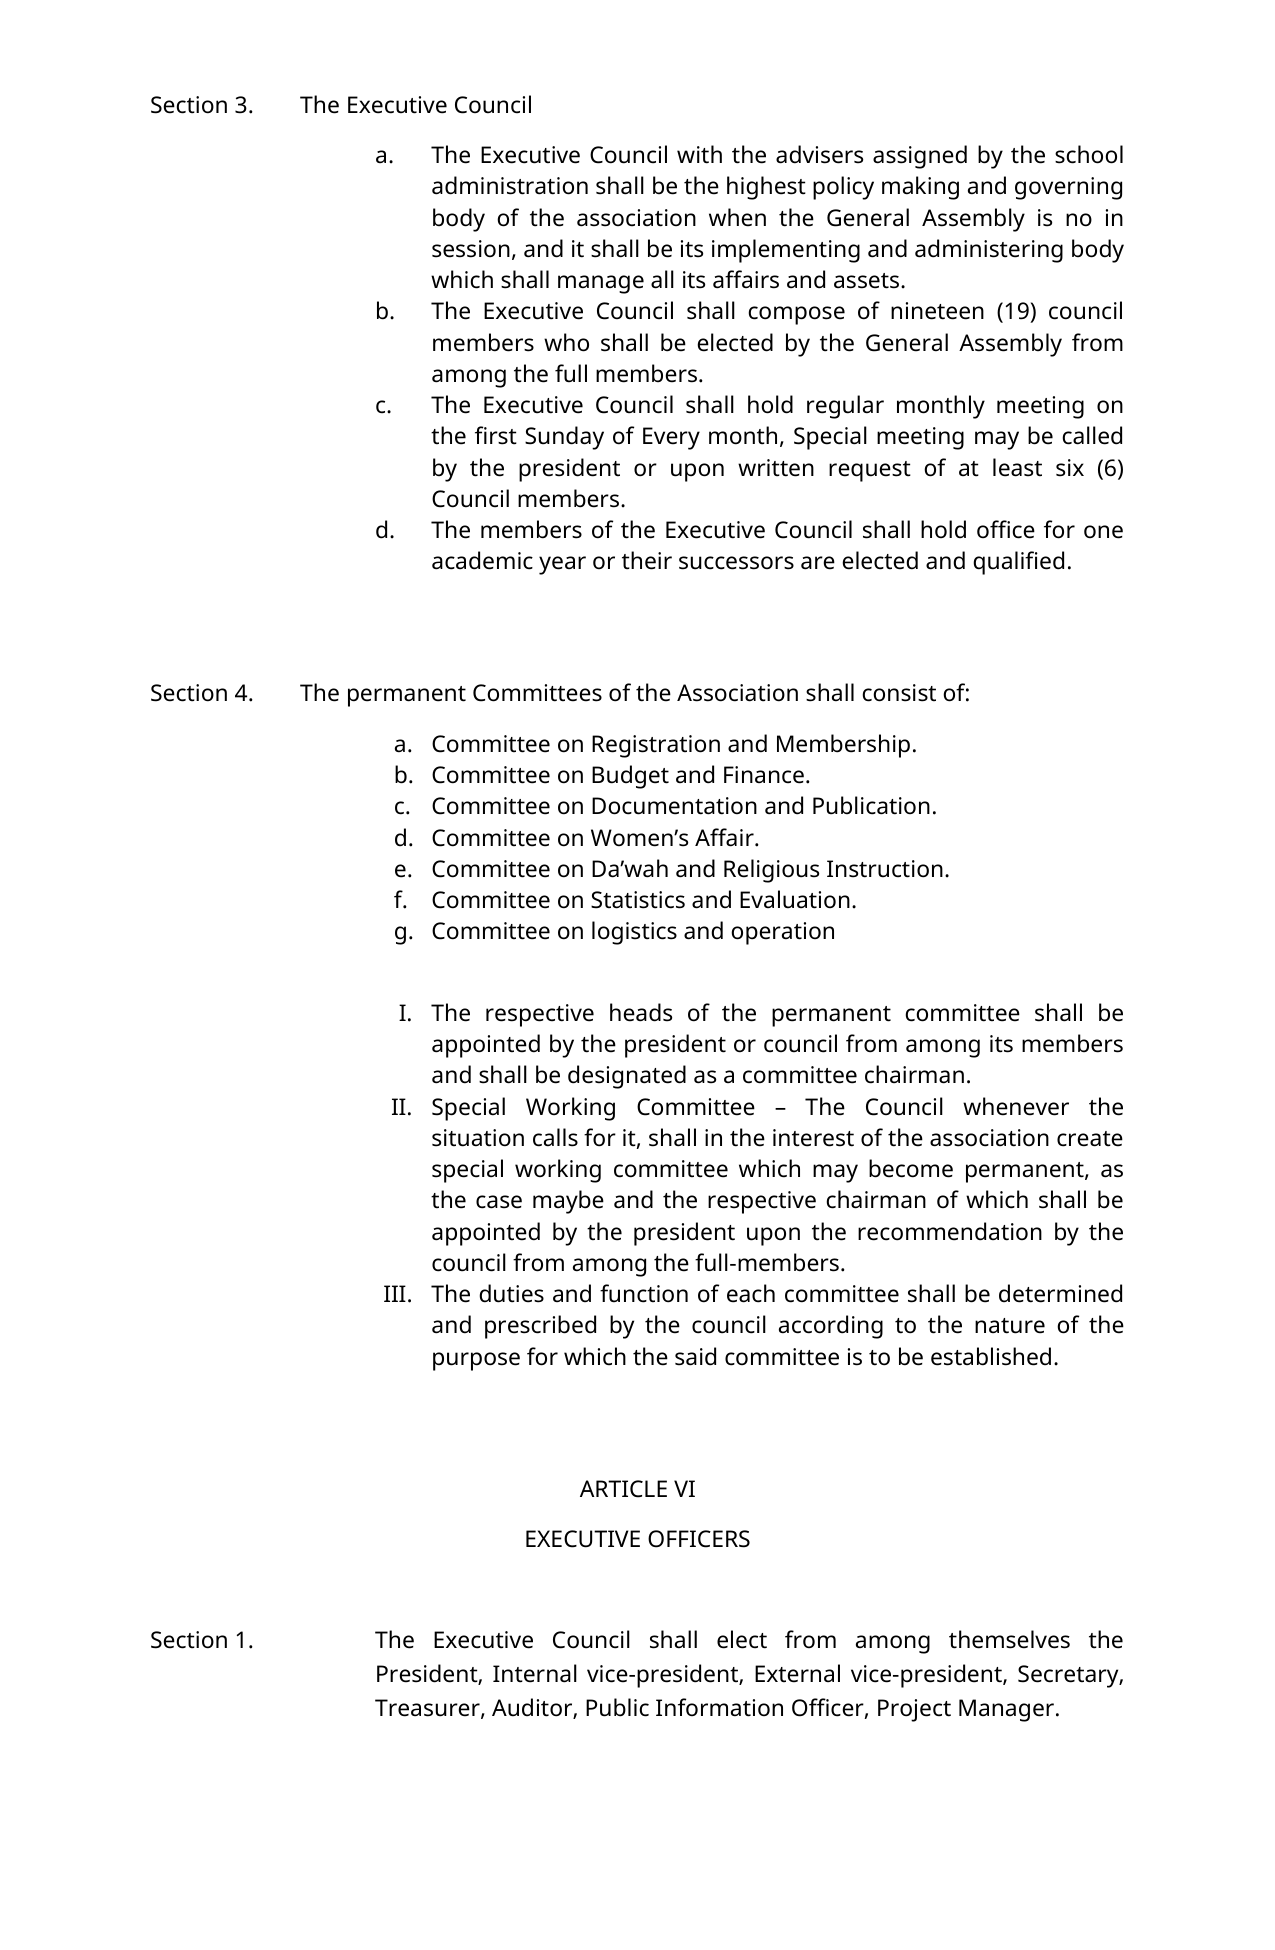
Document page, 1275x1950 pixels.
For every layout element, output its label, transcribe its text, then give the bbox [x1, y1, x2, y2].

text Section 4. The permanent Committees of the Association shall consist of: [150, 677, 1125, 709]
text Section 3. The Executive Council [150, 89, 1125, 120]
list The respective heads of the permanent committee shall be appointed by the president or council from among its members and shall be designated as a committee chairman. [412, 997, 1125, 1091]
list The Executive Council with the advisers assigned by the school administration shall be the highest policy making and governing body of the association when the General Assembly is no in session, and it shall be its implementing and administering body which shall manage all its affairs and assets. [375, 139, 1125, 295]
list Committee on Women’s Affair. [394, 822, 1125, 853]
list The duties and function of each committee shall be determined and prescribed by the council according to the nature of the purpose for which the said committee is to be established. [412, 1278, 1125, 1372]
list Committee on Registration and Membership. [394, 728, 1125, 759]
list Committee on Statistics and Evaluation. [394, 884, 1125, 915]
text ARTICLE VI [150, 1473, 1125, 1504]
list Committee on Budget and Finance. [394, 759, 1125, 790]
list The members of the Executive Council shall hold office for one academic year or their successors are elected and qualified. [375, 514, 1125, 577]
list The Executive Council shall compose of nineteen (19) council members who shall be elected by the General Assembly from among the full members. [375, 295, 1125, 389]
list The Executive Council shall hold regular monthly meeting on the first Sunday of Every month, Special meeting may be called by the president or upon written request of at least six (6) Council members. [375, 389, 1125, 514]
list Special Working Committee – The Council whenever the situation calls for it, shall in the interest of the association create special working committee which may become permanent, as the case maybe and the respective chairman of which shall be appointed by the president upon the recommendation by the council from among the full-members. [412, 1091, 1125, 1278]
list Committee on Documentation and Publication. [394, 790, 1125, 822]
text Section 1. The Executive Council shall elect from among themselves the President, Internal vice-president, External vice-president, Secretary, Treasurer, Auditor, Public Information Officer, Project Manager. [150, 1624, 1125, 1723]
text EXECUTIVE OFFICERS [150, 1523, 1125, 1554]
list Committee on logistics and operation [394, 915, 1125, 947]
list Committee on Da’wah and Religious Instruction. [394, 853, 1125, 884]
